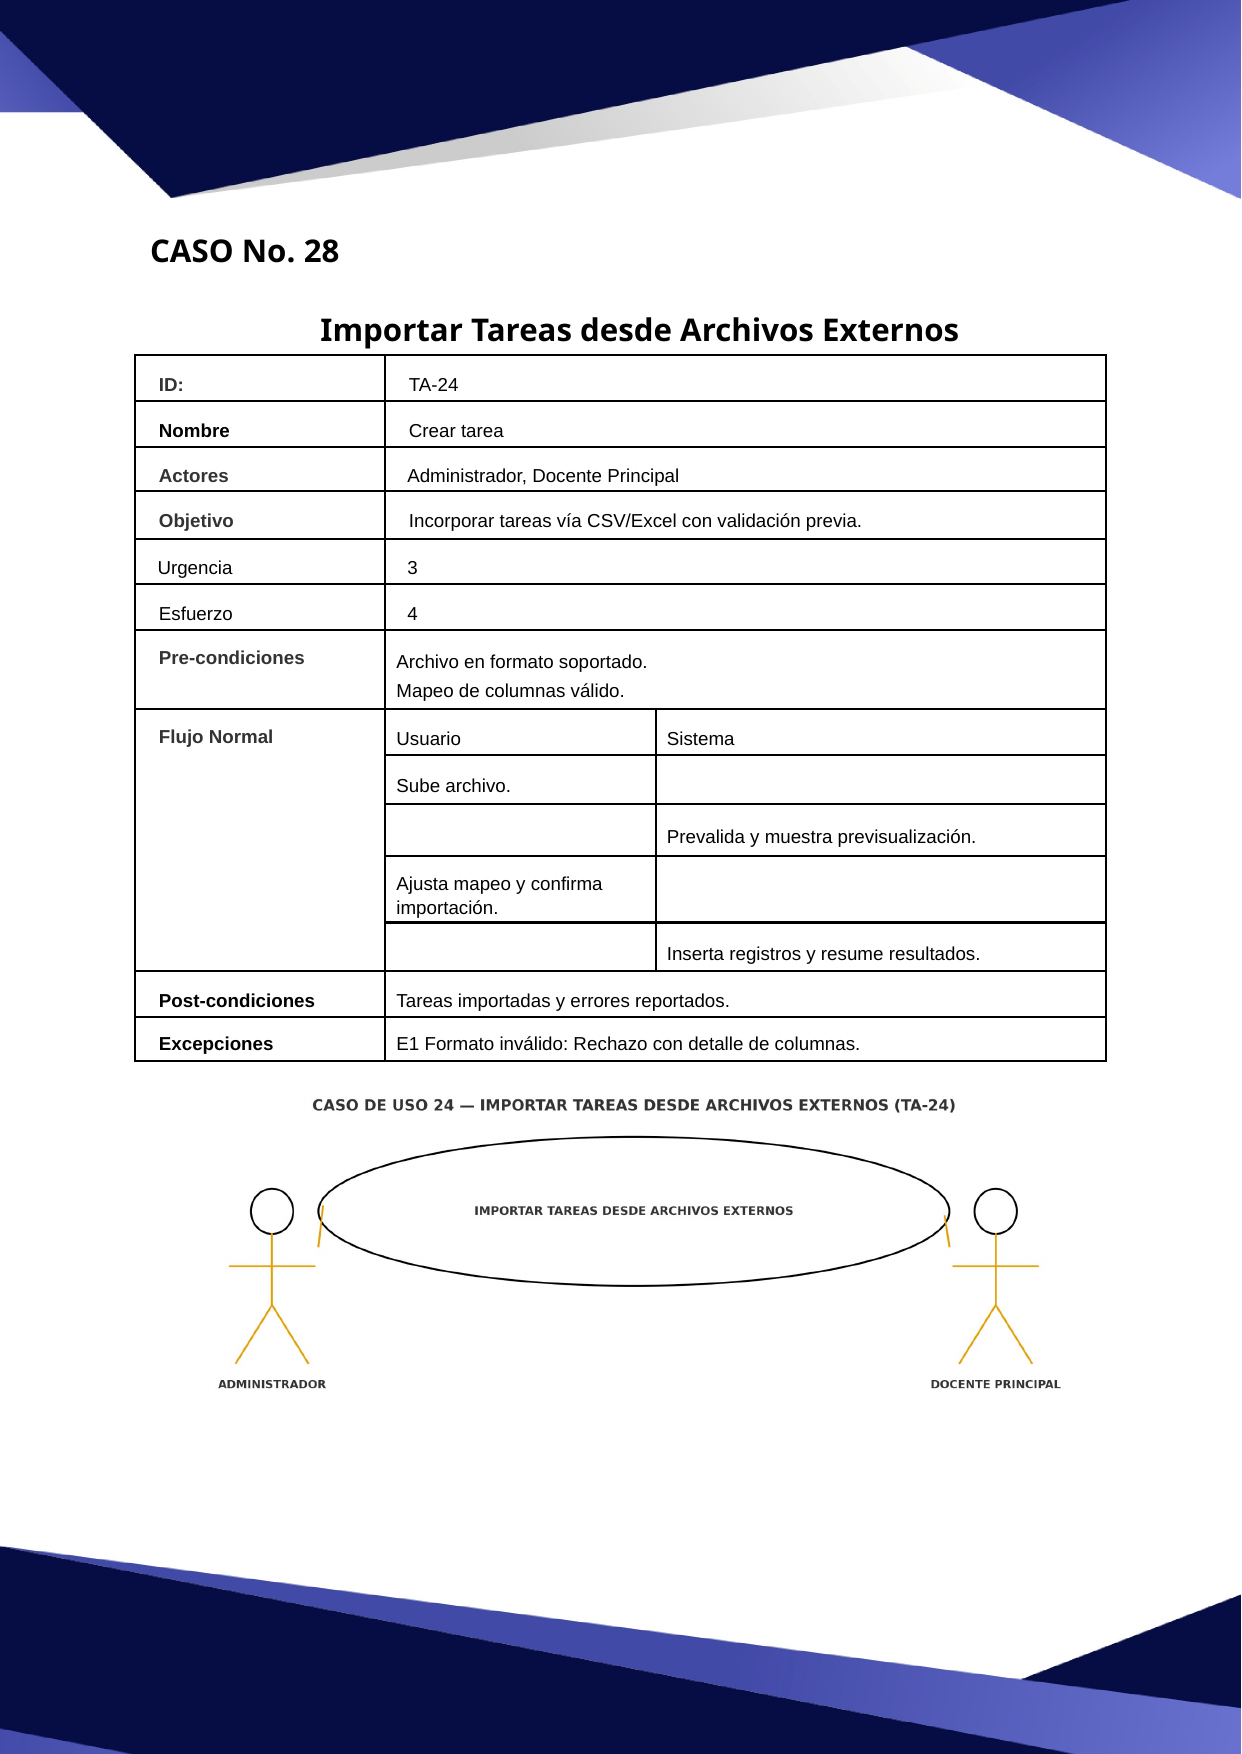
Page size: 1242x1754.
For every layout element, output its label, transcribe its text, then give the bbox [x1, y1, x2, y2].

table_cell Prevalida y muestra previsualización. [657, 805, 1105, 855]
table_cell Excepciones [136, 1018, 384, 1059]
table_cell Objetivo [136, 492, 384, 537]
picture [0, 0, 1241, 1754]
table_cell [386, 924, 655, 970]
table_cell Urgencia [136, 540, 384, 583]
table_cell Ajusta mapeo y confirma importación. [386, 857, 655, 921]
table_cell Crear tarea [386, 402, 1105, 446]
table_cell 4 [386, 585, 1105, 629]
table_cell Actores [136, 448, 384, 489]
table_cell Tareas importadas y errores reportados. [386, 972, 1105, 1016]
table_cell E1 Formato inválido: Rechazo con detalle de columnas. [386, 1018, 1105, 1059]
table_cell Inserta registros y resume resultados. [657, 924, 1105, 970]
table_cell [657, 857, 1105, 921]
table_cell Post-condiciones [136, 972, 384, 1016]
table_cell Incorporar tareas vía CSV/Excel con validación previa. [386, 492, 1105, 537]
table_header ID: [136, 356, 384, 400]
table_cell Esfuerzo [136, 585, 384, 629]
table_cell 3 [386, 540, 1105, 583]
table_cell Nombre [136, 402, 384, 446]
table_cell Sistema [657, 710, 1105, 754]
table_cell Pre-condiciones [136, 631, 384, 708]
table_cell Administrador, Docente Principal [386, 448, 1105, 489]
table_cell [657, 756, 1105, 803]
table_cell Sube archivo. [386, 756, 655, 803]
table_cell [386, 805, 655, 855]
table_cell Flujo Normal [136, 710, 384, 970]
table_header TA-24 [386, 356, 1105, 400]
text Importar Tareas desde Archivos Externos [167, 308, 1104, 351]
table_cell Usuario [386, 710, 655, 754]
table_cell Archivo en formato soportado. Mapeo de columnas válido. [386, 631, 1105, 708]
